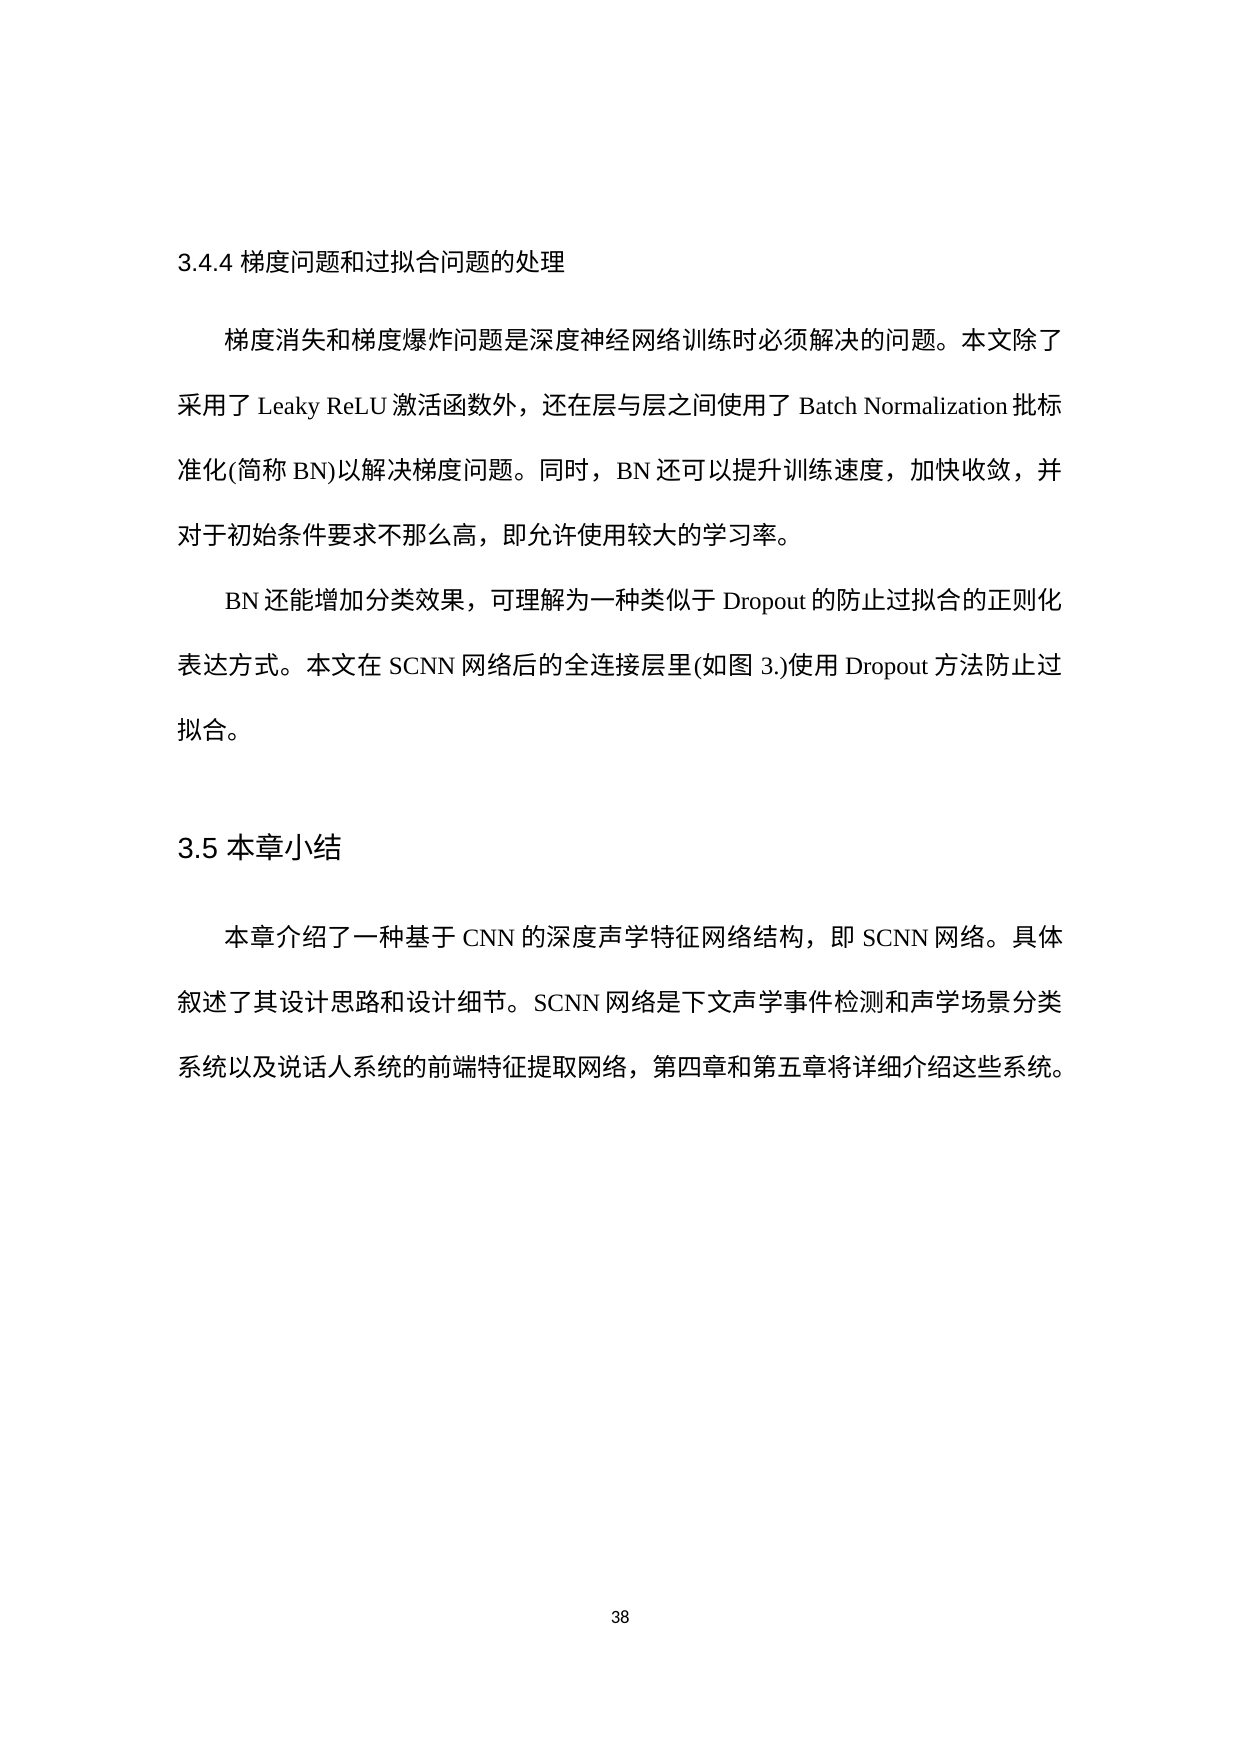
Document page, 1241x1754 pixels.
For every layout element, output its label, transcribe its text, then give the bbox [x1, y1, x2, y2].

text 本章介绍了一种基于CNN的深度声学特征网络结构，即SCNN网络。具体叙述了其设计思路和设计细节。SCNN网络是下文声学事件检测和声学场景分类系统以及说话人系统的前端特征提取网络，第四章和第五章将详细介绍这些系统。 [177, 903, 1063, 1098]
text BN还能增加分类效果，可理解为一种类似于Dropout的防止过拟合的正则化表达方式。本文在SCNN网络后的全连接层里(如图 3.)使用Dropout方法防止过拟合。 [177, 566, 1063, 761]
text 梯度消失和梯度爆炸问题是深度神经网络训练时必须解决的问题。本文除了采用了Leaky ReLU激活函数外，还在层与层之间使用了Batch Normalization批标准化(简称BN)以解决梯度问题。同时，BN还可以提升训练速度，加快收敛，并对于初始条件要求不那么高，即允许使用较大的学习率。 [177, 306, 1063, 566]
text 本章小结 [177, 813, 1063, 878]
text 梯度问题和过拟合问题的处理 [177, 228, 1063, 293]
